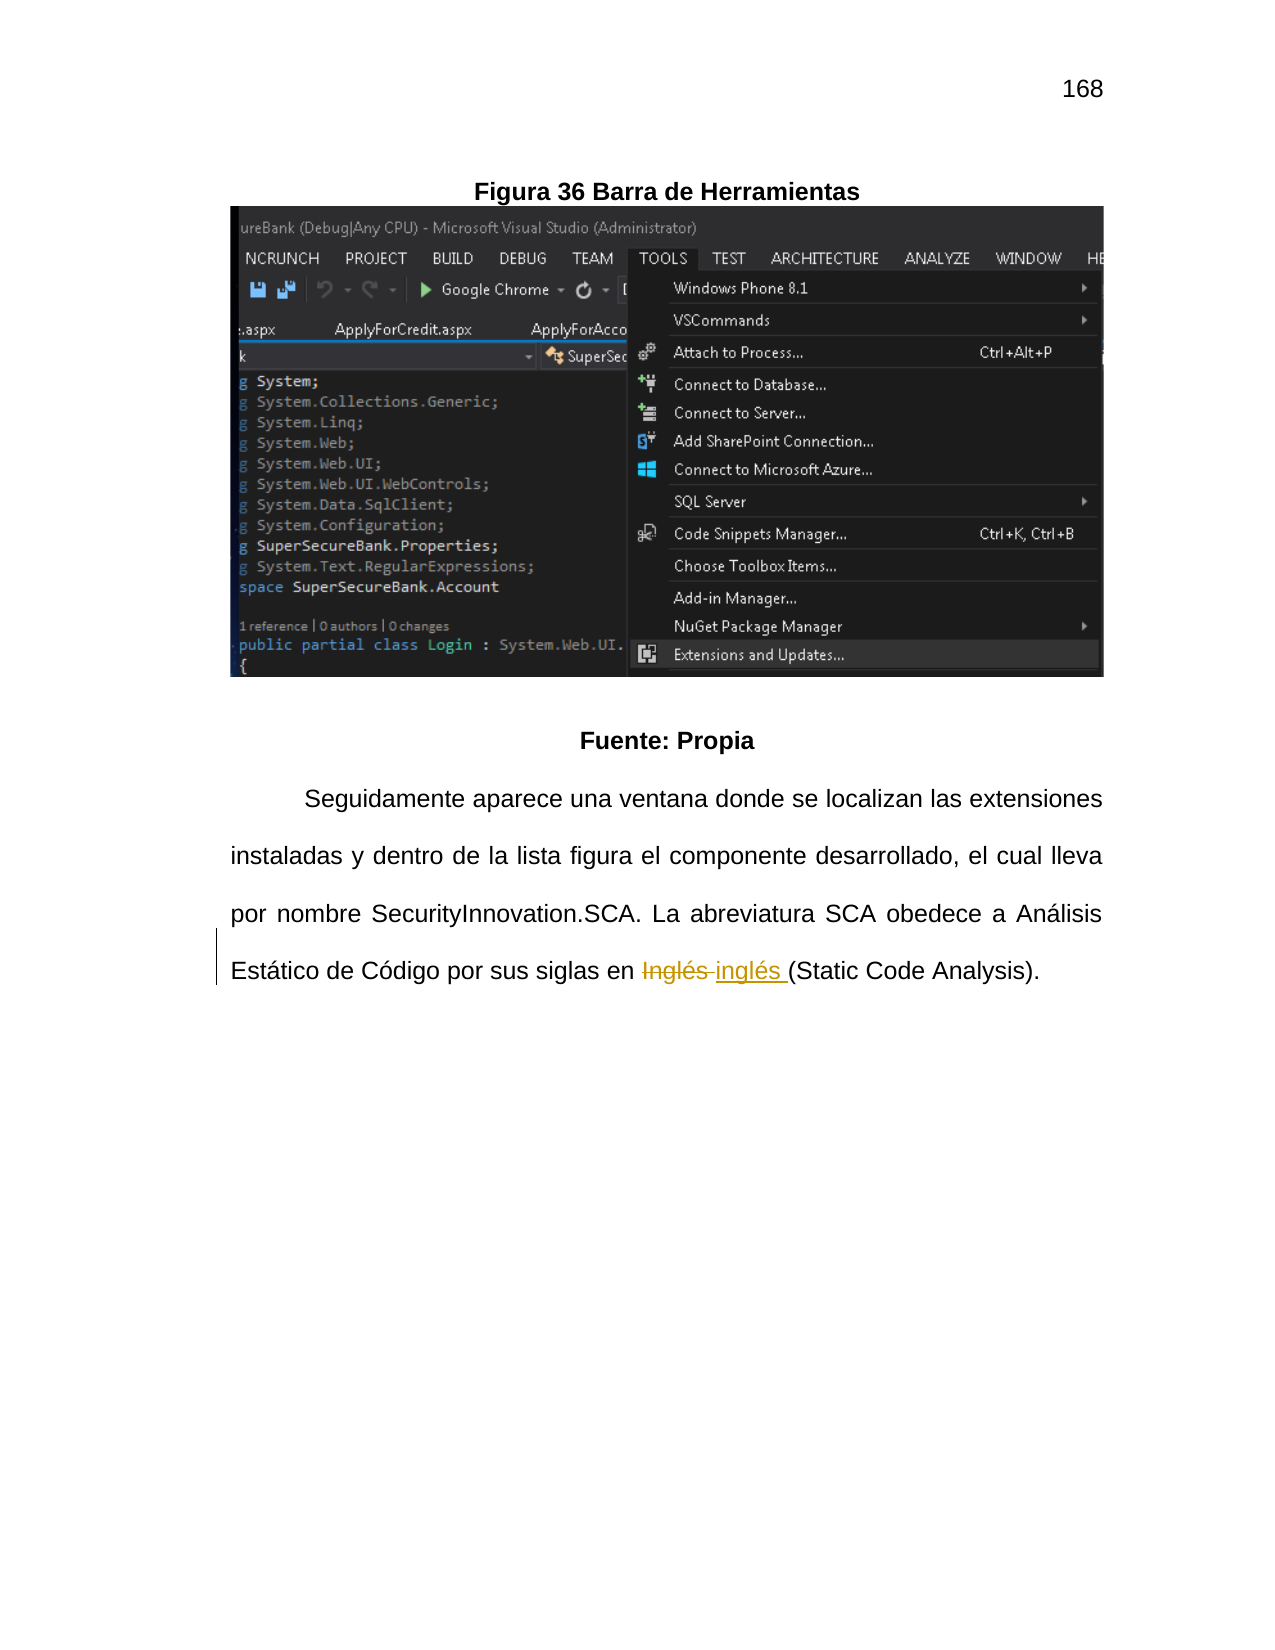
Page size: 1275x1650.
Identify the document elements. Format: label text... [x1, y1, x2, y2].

subtitle Fuente: Propia [230, 726, 1104, 755]
text Figura 36 Barra de Herramientas [230, 177, 1104, 206]
text Seguidamente aparece una ventana donde se localizan las extensiones instaladas y dentro de la lista figura el componente desarrollado, el cual lleva por nombre SecurityInnovation.SCA. La abreviatura SCA obedece a Análisis Estático de Código por sus siglas en (Static Code Analysis). [230, 784, 1104, 985]
picture [230, 206, 1104, 677]
